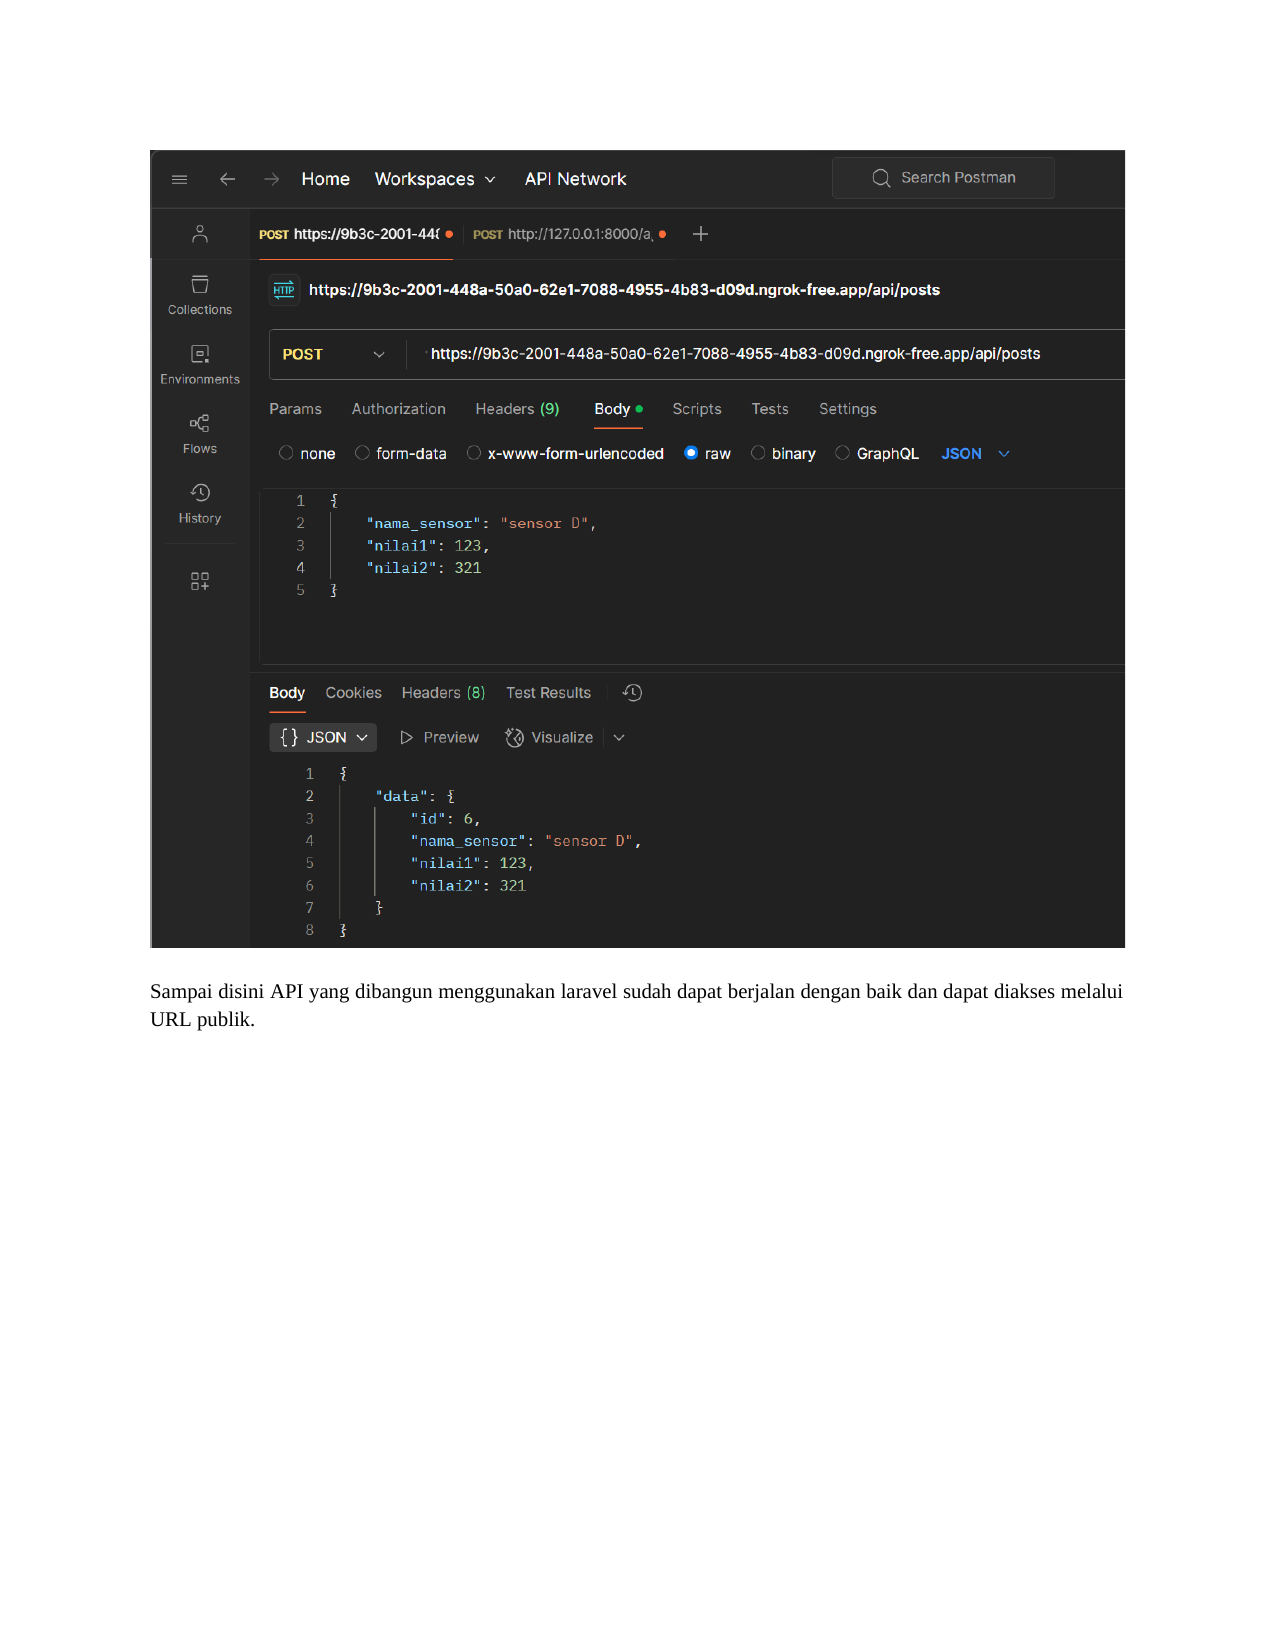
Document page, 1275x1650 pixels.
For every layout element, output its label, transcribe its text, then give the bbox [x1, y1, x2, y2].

text Sampai disini API yang dibangun menggunakan laravel sudah dapat berjalan dengan baik dan dapat diakses melalui URL publik. [150, 979, 1125, 1031]
picture [150, 150, 1125, 948]
